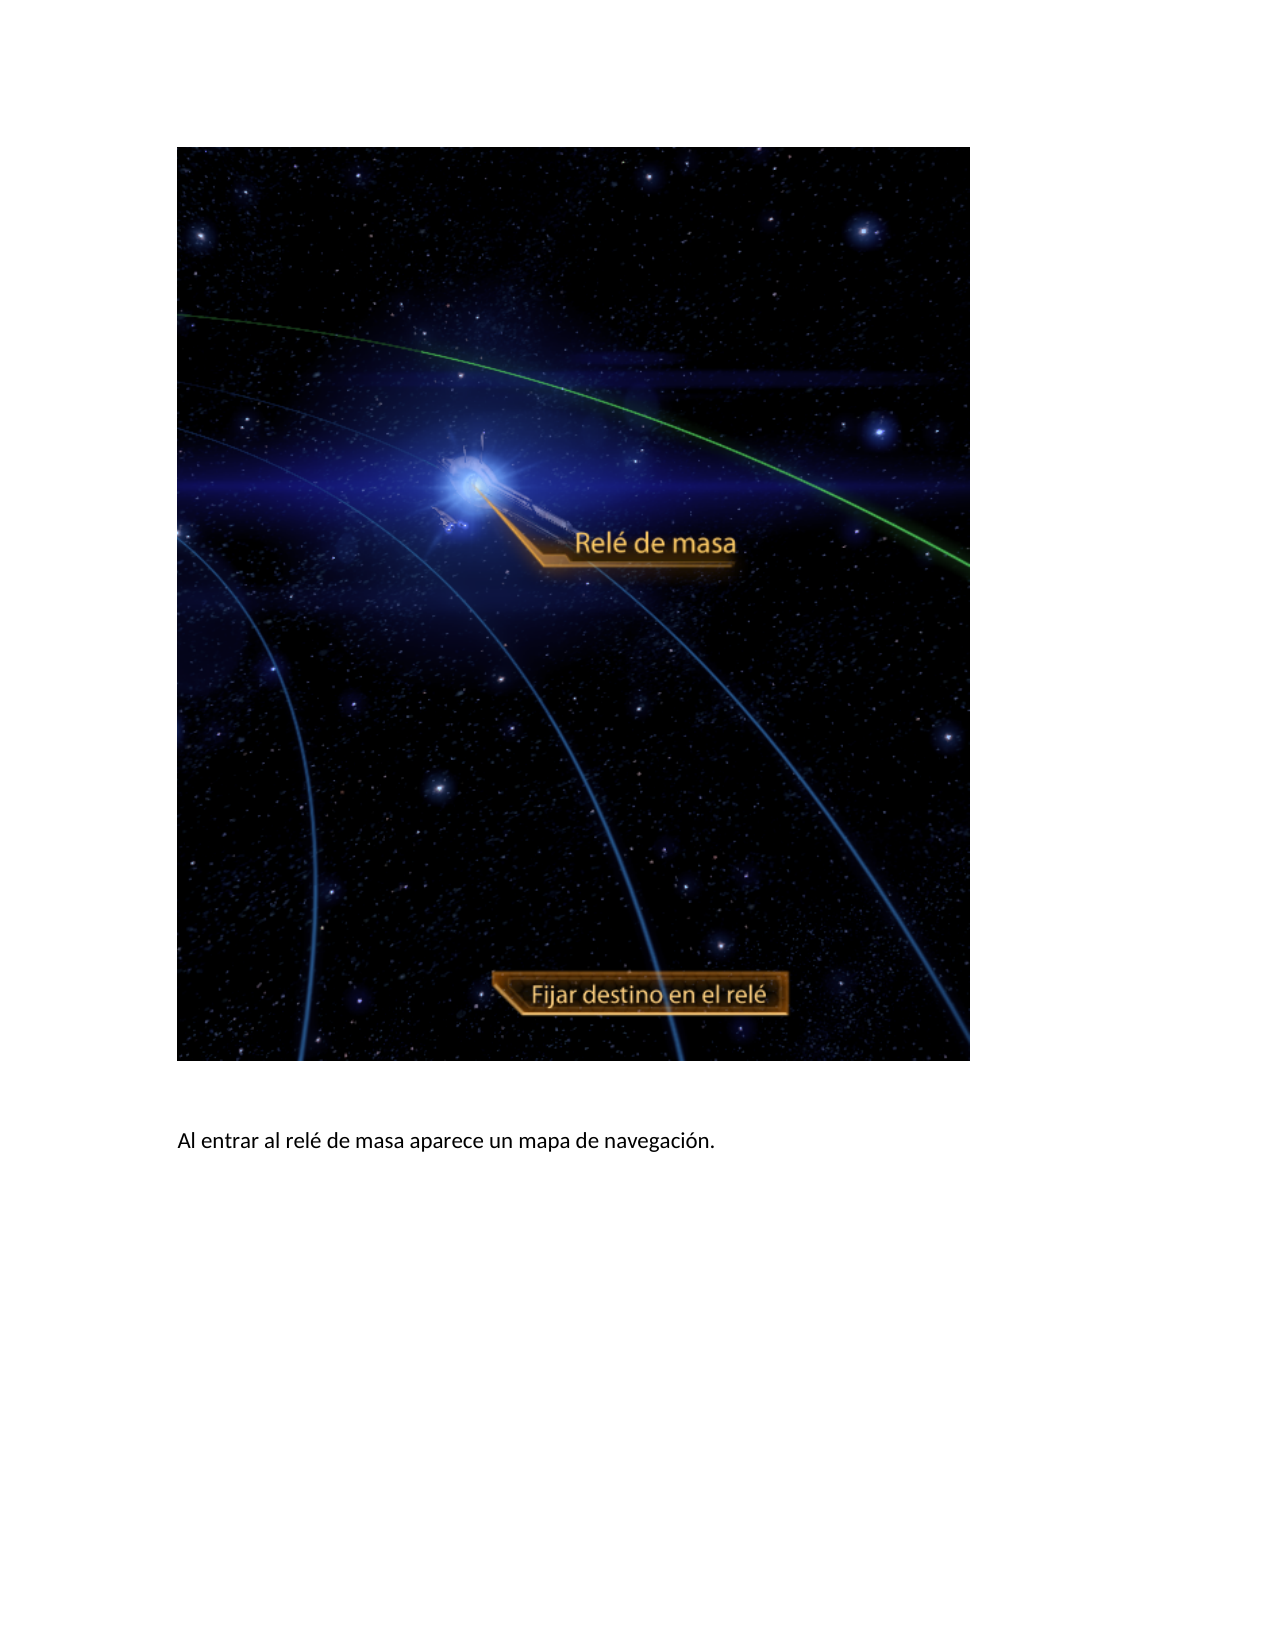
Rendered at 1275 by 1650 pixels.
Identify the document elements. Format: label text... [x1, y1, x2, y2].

picture [177, 147, 970, 1061]
text Al entrar al relé de masa aparece un mapa de navegación. [177, 1126, 1098, 1154]
